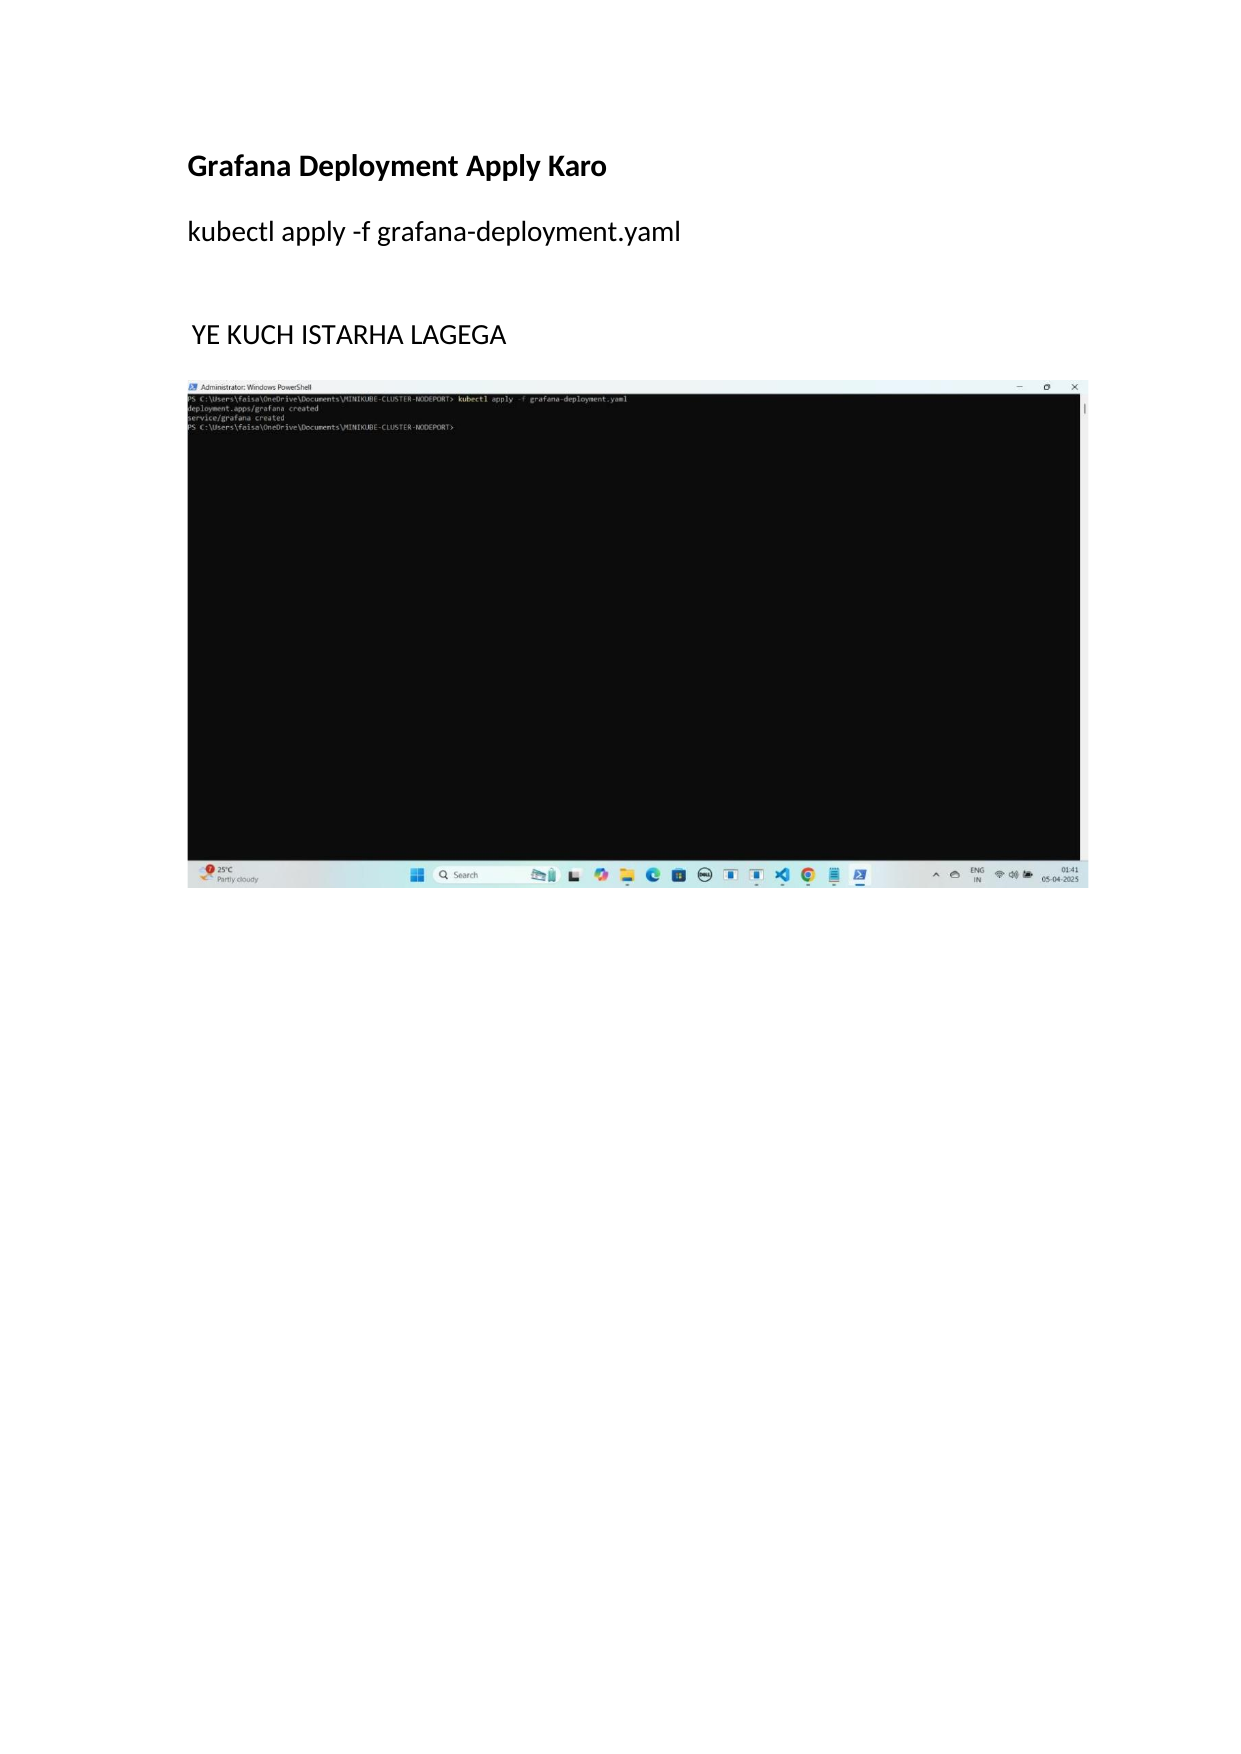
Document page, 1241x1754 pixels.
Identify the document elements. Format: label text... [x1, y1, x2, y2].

text kubectl apply -f grafana-deployment.yaml [187, 213, 1152, 249]
text YE KUCH ISTARHA LAGEGA [192, 316, 1152, 352]
subtitle Grafana Deployment Apply Karo [187, 146, 1152, 184]
picture [187, 380, 1089, 888]
